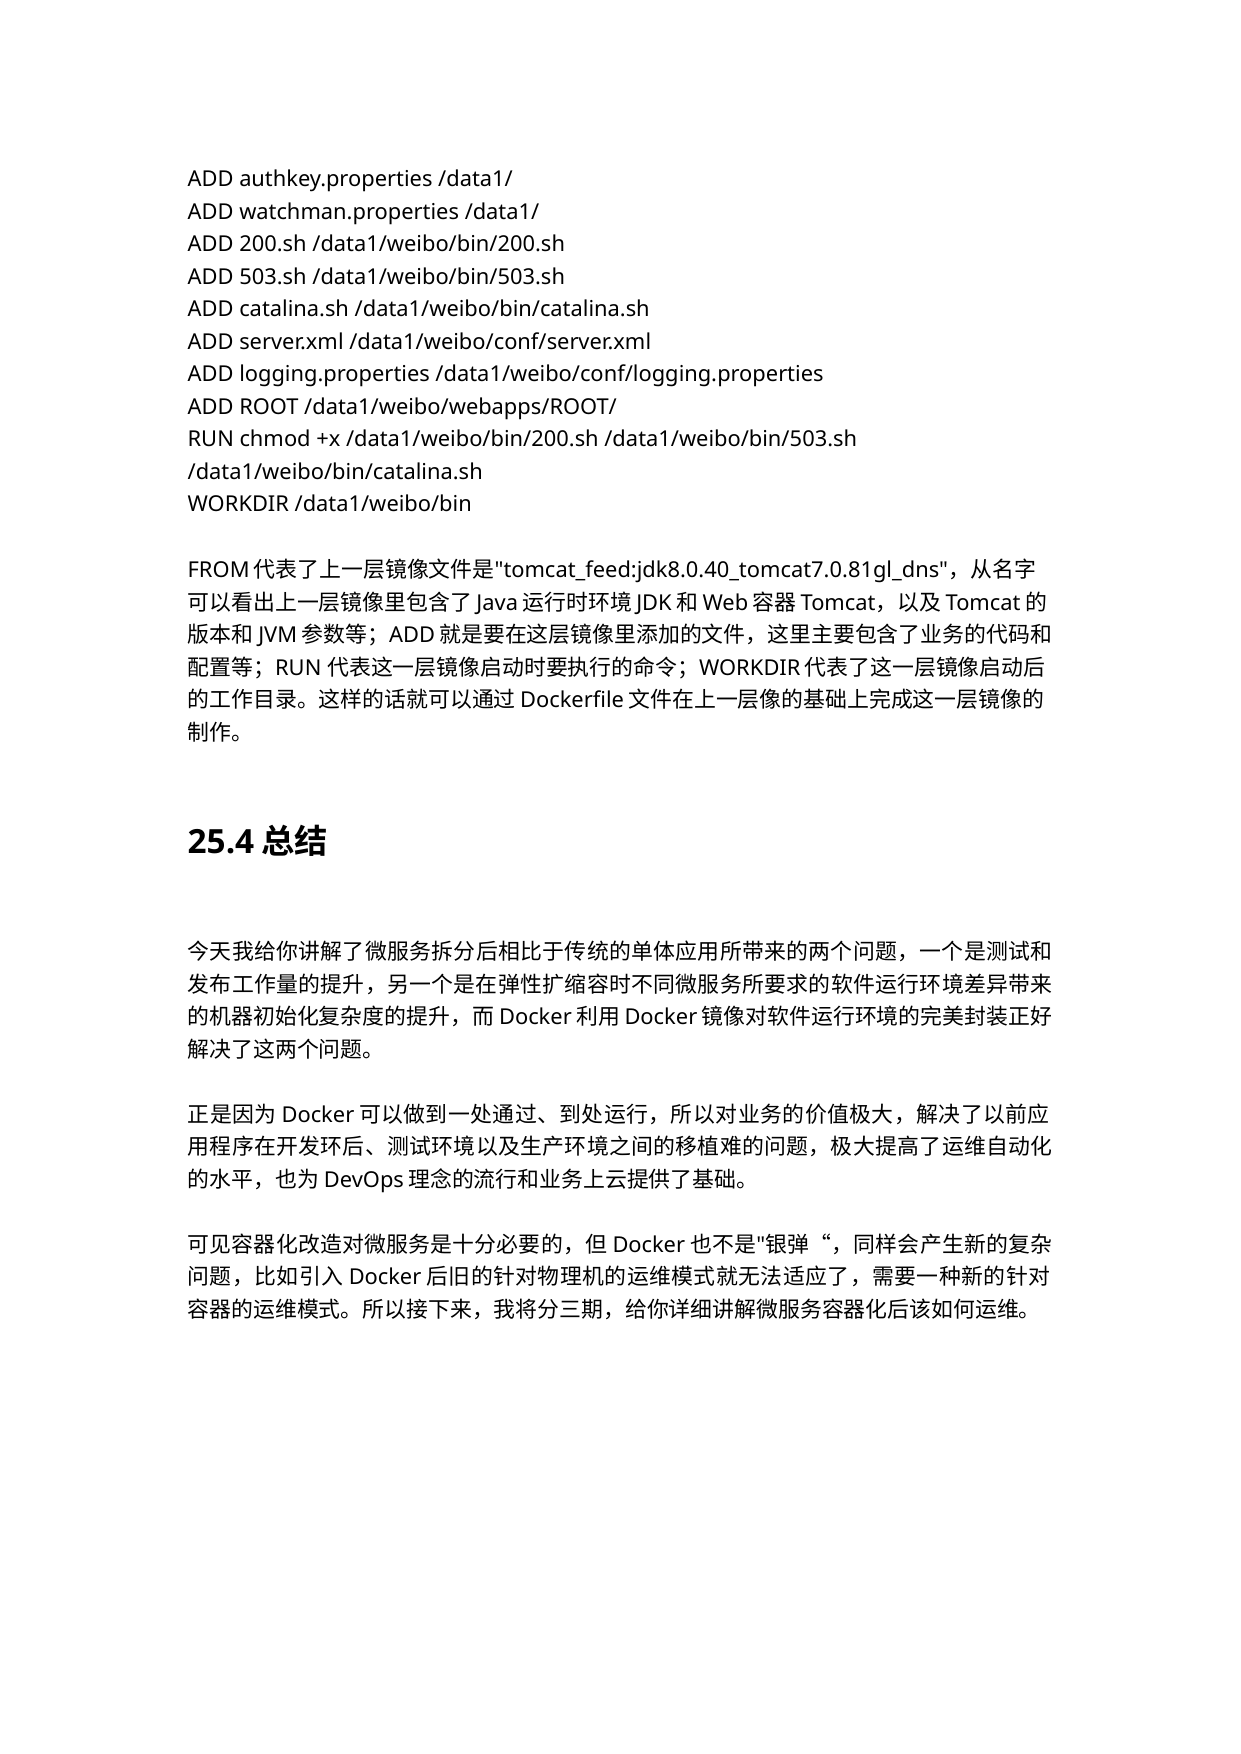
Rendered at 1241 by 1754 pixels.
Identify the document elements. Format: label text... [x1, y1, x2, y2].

text WORKDIR /data1/weibo/bin [187, 487, 1053, 519]
text ADD authkey.properties /data1/ [187, 162, 1053, 194]
text ADD 200.sh /data1/weibo/bin/200.sh [187, 227, 1053, 259]
text FROM代表了上一层镜像文件是"tomcat_feed:jdk8.0.40_tomcat7.0.81gl_dns"，从名字可以看出上一层镜像里包含了Java运行时环境JDK和Web容器Tomcat，以及Tomcat的版本和 JVM参数等；ADD就是要在这层镜像里添加的文件，这里主要包含了业务的代码和配置等；RUN 代表这一层镜像启动时要执行的命令；WORKDIR代表了这一层镜像启动后的工作目录。这样的话就可以通过Dockerfile文件在上一层像的基础上完成这一层镜像的制作。 [187, 552, 1053, 747]
text ADD server.xml /data1/weibo/conf/server.xml [187, 324, 1053, 357]
subtitle 25.4总结 [187, 807, 1053, 872]
text 今天我给你讲解了微服务拆分后相比于传统的单体应用所带来的两个问题，一个是测试和发布工作量的提升，另一个是在弹性扩缩容时不同微服务所要求的软件运行环境差异带来的机器初始化复杂度的提升，而Docker利用Docker镜像对软件运行环境的完美封装正好解决了这两个问题。 [187, 934, 1053, 1064]
text 正是因为Docker可以做到一处通过、到处运行，所以对业务的价值极大，解决了以前应用程序在开发环后、测试环境以及生产环境之间的移植难的问题，极大提高了运维自动化的水平，也为 DevOps理念的流行和业务上云提供了基础。 [187, 1096, 1053, 1194]
text 可见容器化改造对微服务是十分必要的，但Docker也不是"银弹“，同样会产生新的复杂问题，比如引入Docker后旧的针对物理机的运维模式就无法适应了，需要一种新的针对容器的运维模式。所以接下来，我将分三期，给你详细讲解微服务容器化后该如何运维。 [187, 1226, 1053, 1324]
text ADD logging.properties /data1/weibo/conf/logging.properties [187, 357, 1053, 389]
text ADD watchman.properties /data1/ [187, 194, 1053, 227]
text ADD catalina.sh /data1/weibo/bin/catalina.sh [187, 292, 1053, 324]
text RUN chmod +x /data1/weibo/bin/200.sh /data1/weibo/bin/503.sh /data1/weibo/bin/catalina.sh [187, 422, 1053, 487]
text ADD ROOT /data1/weibo/webapps/ROOT/ [187, 389, 1053, 422]
text ADD 503.sh /data1/weibo/bin/503.sh [187, 259, 1053, 292]
